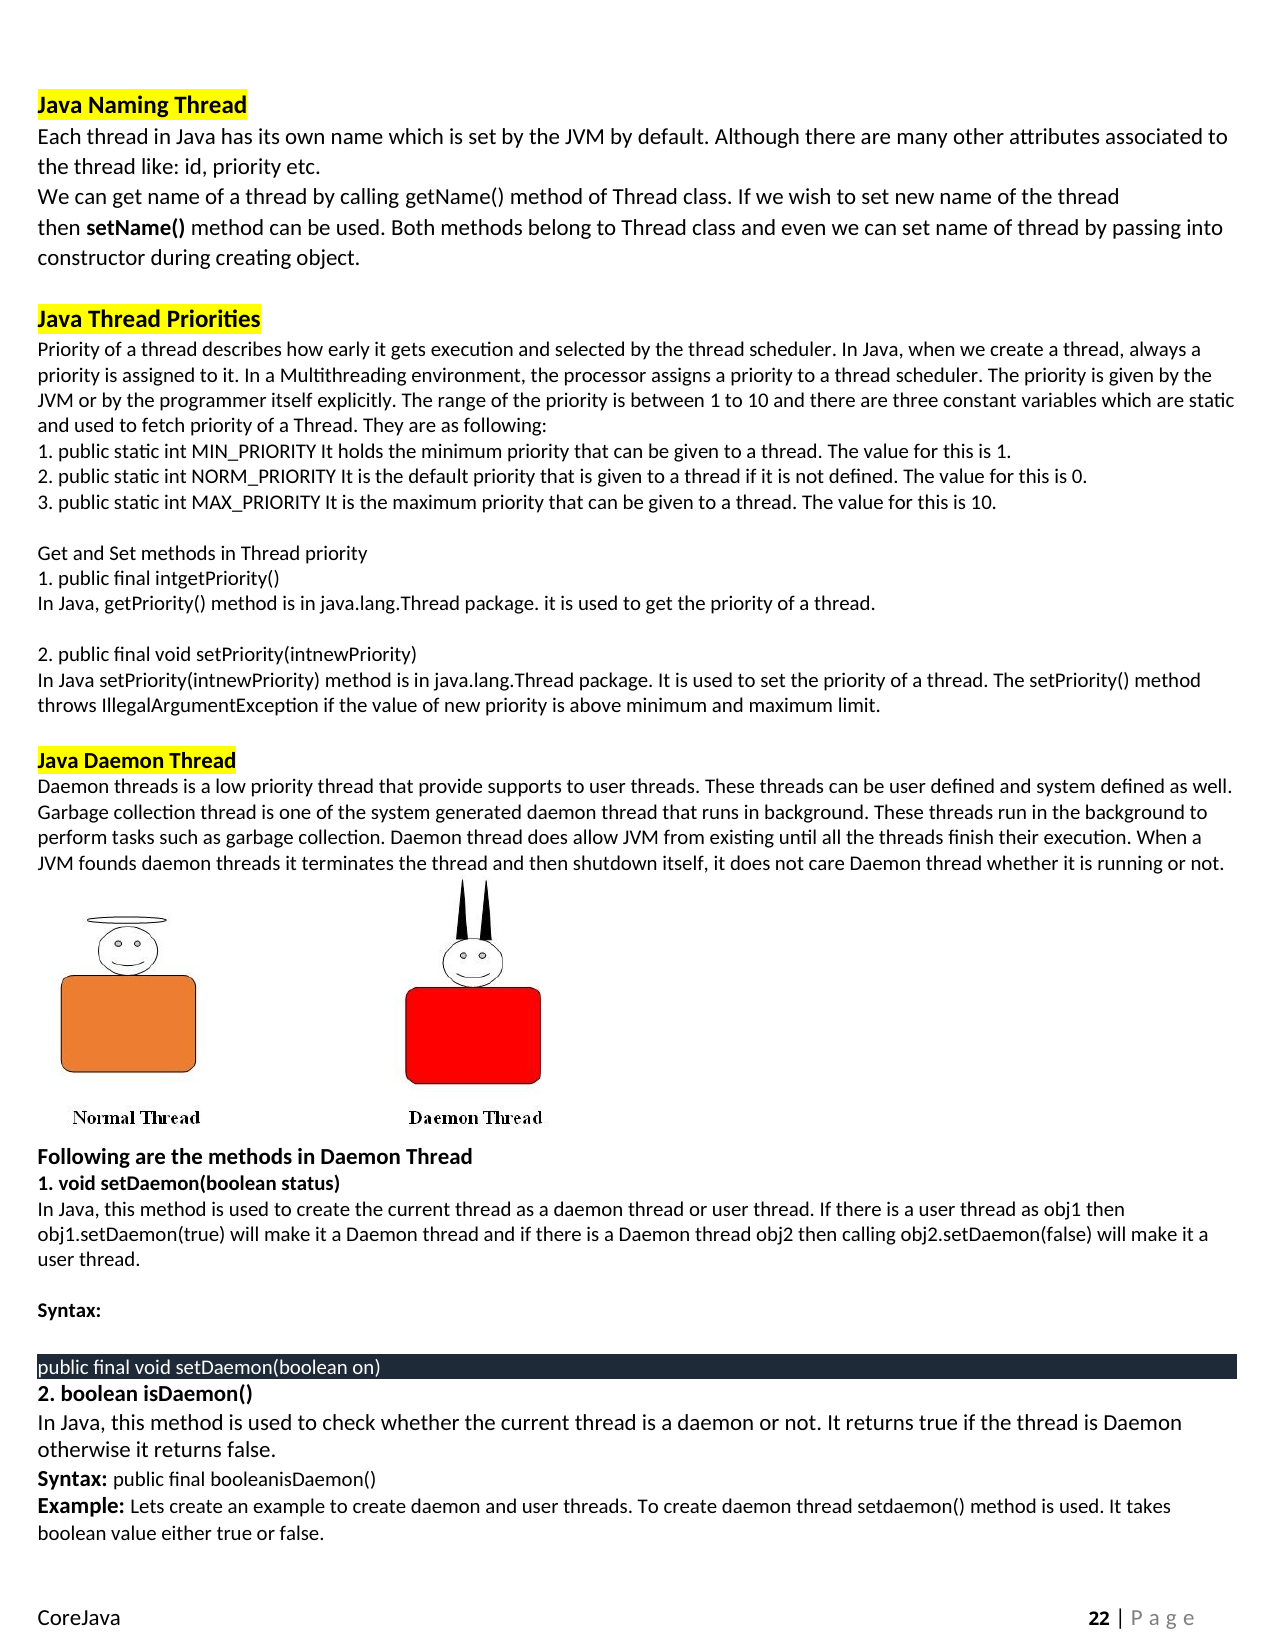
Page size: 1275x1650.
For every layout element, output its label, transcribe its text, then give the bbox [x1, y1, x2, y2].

picture [37, 875, 591, 1143]
text Priority of a thread describes how early it gets execution and selected by the thread scheduler. In Java, when we create a thread, always a priority is assigned to it. In a Multithreading environment, the processor assigns a priority to a thread scheduler. The priority is given by the JVM or by the programmer itself explicitly. The range of the priority is between 1 to 10 and there are three constant variables which are static and used to fetch priority of a Thread. They are as following: [37, 336, 1237, 438]
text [37, 56, 1237, 120]
text Each thread in Java has its own name which is set by the JVM by default. Although there are many other attributes associated to the thread like: id, priority etc. [37, 122, 1237, 180]
text We can get name of a thread by calling getName() method of Thread class. If we wish to set new name of the thread then setName() method can be used. Both methods belong to Thread class and even we can set name of thread by passing into constructor during creating object. Java Thread Priorities [37, 182, 1237, 334]
text Example: Lets create an example to create daemon and user threads. To create daemon thread setdaemon() method is used. It takes boolean value either true or false. [37, 1492, 1237, 1545]
text Following are the methods in Daemon Thread [37, 1142, 1237, 1170]
text public final void setDaemon(boolean on) [37, 1354, 1237, 1379]
text 1. void setDaemon(boolean status) In Java, this method is used to create the current thread as a daemon thread or user thread. If there is a user thread as obj1 then obj1.setDaemon(true) will make it a Daemon thread and if there is a Daemon thread obj2 then calling obj2.setDaemon(false) will make it a user thread. Syntax: [37, 1170, 1237, 1323]
text 1. public static int MIN_PRIORITY It holds the minimum priority that can be given to a thread. The value for this is 1. 2. public static int NORM_PRIORITY It is the default priority that is given to a thread if it is not defined. The value for this is 0. 3. public static int MAX_PRIORITY It is the maximum priority that can be given to a thread. The value for this is 10. Get and Set methods in Thread priority 1. public final intgetPriority() In Java, getPriority() method is in java.lang.Thread package. it is used to get the priority of a thread. 2. public final void setPriority(intnewPriority) In Java setPriority(intnewPriority) method is in java.lang.Thread package. It is used to set the priority of a thread. The setPriority() method throws IllegalArgumentException if the value of new priority is above minimum and maximum limit. Java Daemon Thread Daemon threads is a low priority thread that provide supports to user threads. These threads can be user defined and system defined as well. Garbage collection thread is one of the system generated daemon thread that runs in background. These threads run in the background to perform tasks such as garbage collection. Daemon thread does allow JVM from existing until all the threads finish their execution. When a JVM founds daemon threads it terminates the thread and then shutdown itself, it does not care Daemon thread whether it is running or not. [37, 438, 1237, 875]
text 2. boolean isDaemon() In Java, this method is used to check whether the current thread is a daemon or not. It returns true if the thread is Daemon otherwise it returns false. Syntax: public final booleanisDaemon() [37, 1379, 1237, 1492]
